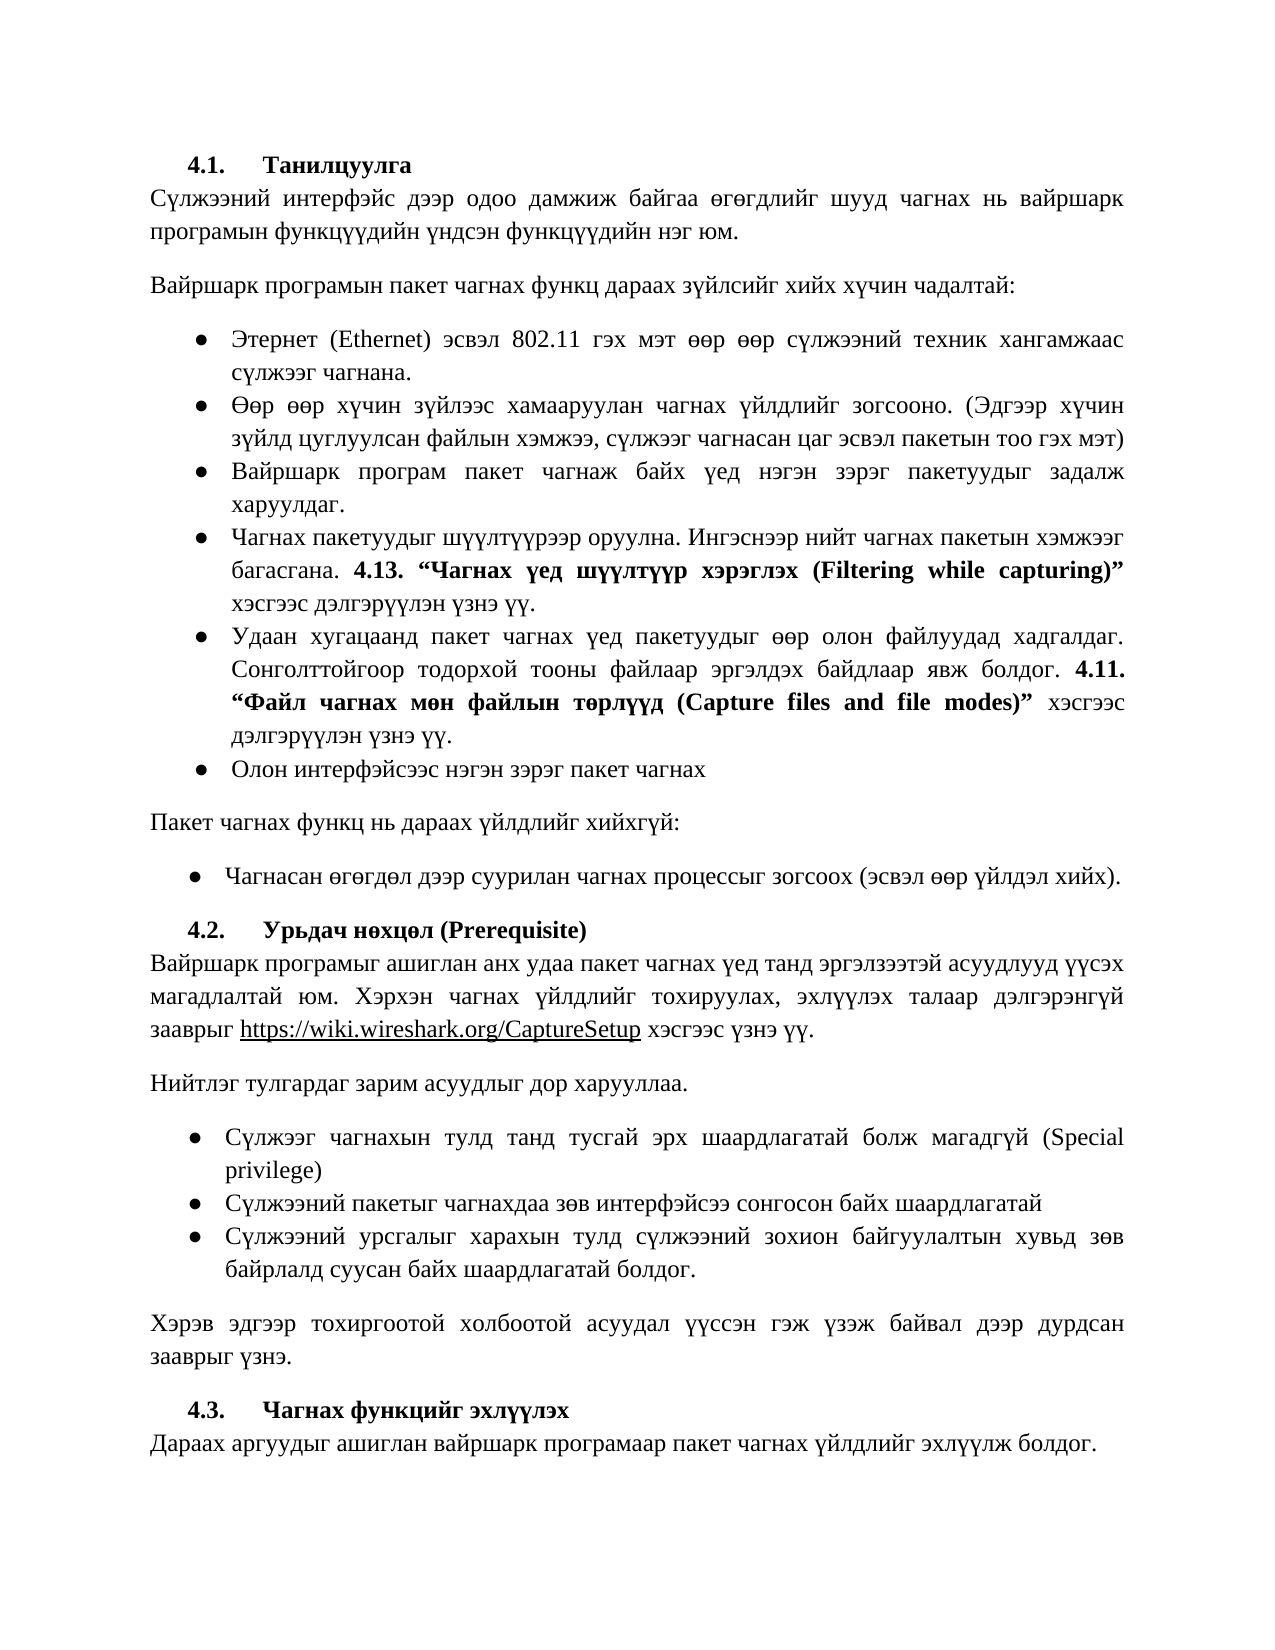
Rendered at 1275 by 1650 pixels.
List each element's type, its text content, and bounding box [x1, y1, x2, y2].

text Пакет чагнах функц нь дараах үйлдлийг хийхгүй: [150, 807, 1125, 836]
list Удаан хугацаанд пакет чагнах үед пакетуудыг өөр олон файлуудад хадгалдаг. Сонголттойгоор тодорхой тооны файлаар эргэлдэх байдлаар явж болдог. 4.11. “Файл чагнах мөн файлын төрлүүд (Capture files and file modes)” хэсгээс дэлгэрүүлэн үзнэ үү. [194, 621, 1125, 749]
text Хэрэв эдгээр тохиргоотой холбоотой асуудал үүссэн гэж үзэж байвал дээр дурдсан зааврыг үзнэ. [150, 1308, 1125, 1370]
text Нийтлэг тулгардаг зарим асуудлыг дор харууллаа. [150, 1068, 1125, 1097]
text Дараах аргуудыг ашиглан вайршарк програмаар пакет чагнах үйлдлийг эхлүүлж болдог. [150, 1428, 1125, 1457]
text Сүлжээний интерфэйс дээр одоо дамжиж байгаа өгөгдлийг шууд чагнах нь вайршарк програмын функцүүдийн үндсэн функцүүдийн нэг юм. [150, 183, 1125, 245]
list Чагнах пакетуудыг шүүлтүүрээр оруулна. Ингэснээр нийт чагнах пакетын хэмжээг багасгана. 4.13. “Чагнах үед шүүлтүүр хэрэглэх (Filtering while capturing)” хэсгээс дэлгэрүүлэн үзнэ үү. [194, 522, 1125, 617]
subtitle Чагнах функцийг эхлүүлэх [187, 1395, 1125, 1424]
list Сүлжээг чагнахын тулд танд тусгай эрх шаардлагатай болж магадгүй (Special privilege) [187, 1122, 1125, 1184]
text Вайршарк програмыг ашиглан анх удаа пакет чагнах үед танд эргэлзээтэй асуудлууд үүсэх магадлалтай юм. Хэрхэн чагнах үйлдлийг тохируулах, эхлүүлэх талаар дэлгэрэнгүй зааврыг https://wiki.wireshark.org/CaptureSetup хэсгээс үзнэ үү. [150, 948, 1125, 1043]
list Сүлжээний урсгалыг харахын тулд сүлжээний зохион байгуулалтын хувьд зөв байрлалд суусан байх шаардлагатай болдог. [187, 1221, 1125, 1283]
list Вайршарк програм пакет чагнаж байх үед нэгэн зэрэг пакетуудыг задалж харуулдаг. [194, 456, 1125, 518]
list Олон интерфэйсээс нэгэн зэрэг пакет чагнах [194, 753, 1125, 782]
list Сүлжээний пакетыг чагнахдаа зөв интерфэйсээ сонгосон байх шаардлагатай [187, 1188, 1125, 1217]
list Чагнасан өгөгдөл дээр суурилан чагнах процессыг зогсоох (эсвэл өөр үйлдэл хийх). [187, 861, 1125, 890]
subtitle Танилцуулга [187, 150, 1125, 179]
subtitle Урьдач нөхцөл (Prerequisite) [187, 915, 1125, 944]
list Өөр өөр хүчин зүйлээс хамааруулан чагнах үйлдлийг зогсооно. (Эдгээр хүчин зүйлд цуглуулсан файлын хэмжээ, сүлжээг чагнасан цаг эсвэл пакетын тоо гэх мэт) [194, 390, 1125, 452]
list Этернет (Ethernet) эсвэл 802.11 гэх мэт өөр өөр сүлжээний техник хангамжаас сүлжээг чагнана. [194, 324, 1125, 386]
text Вайршарк програмын пакет чагнах функц дараах зүйлсийг хийх хүчин чадалтай: [150, 270, 1125, 299]
